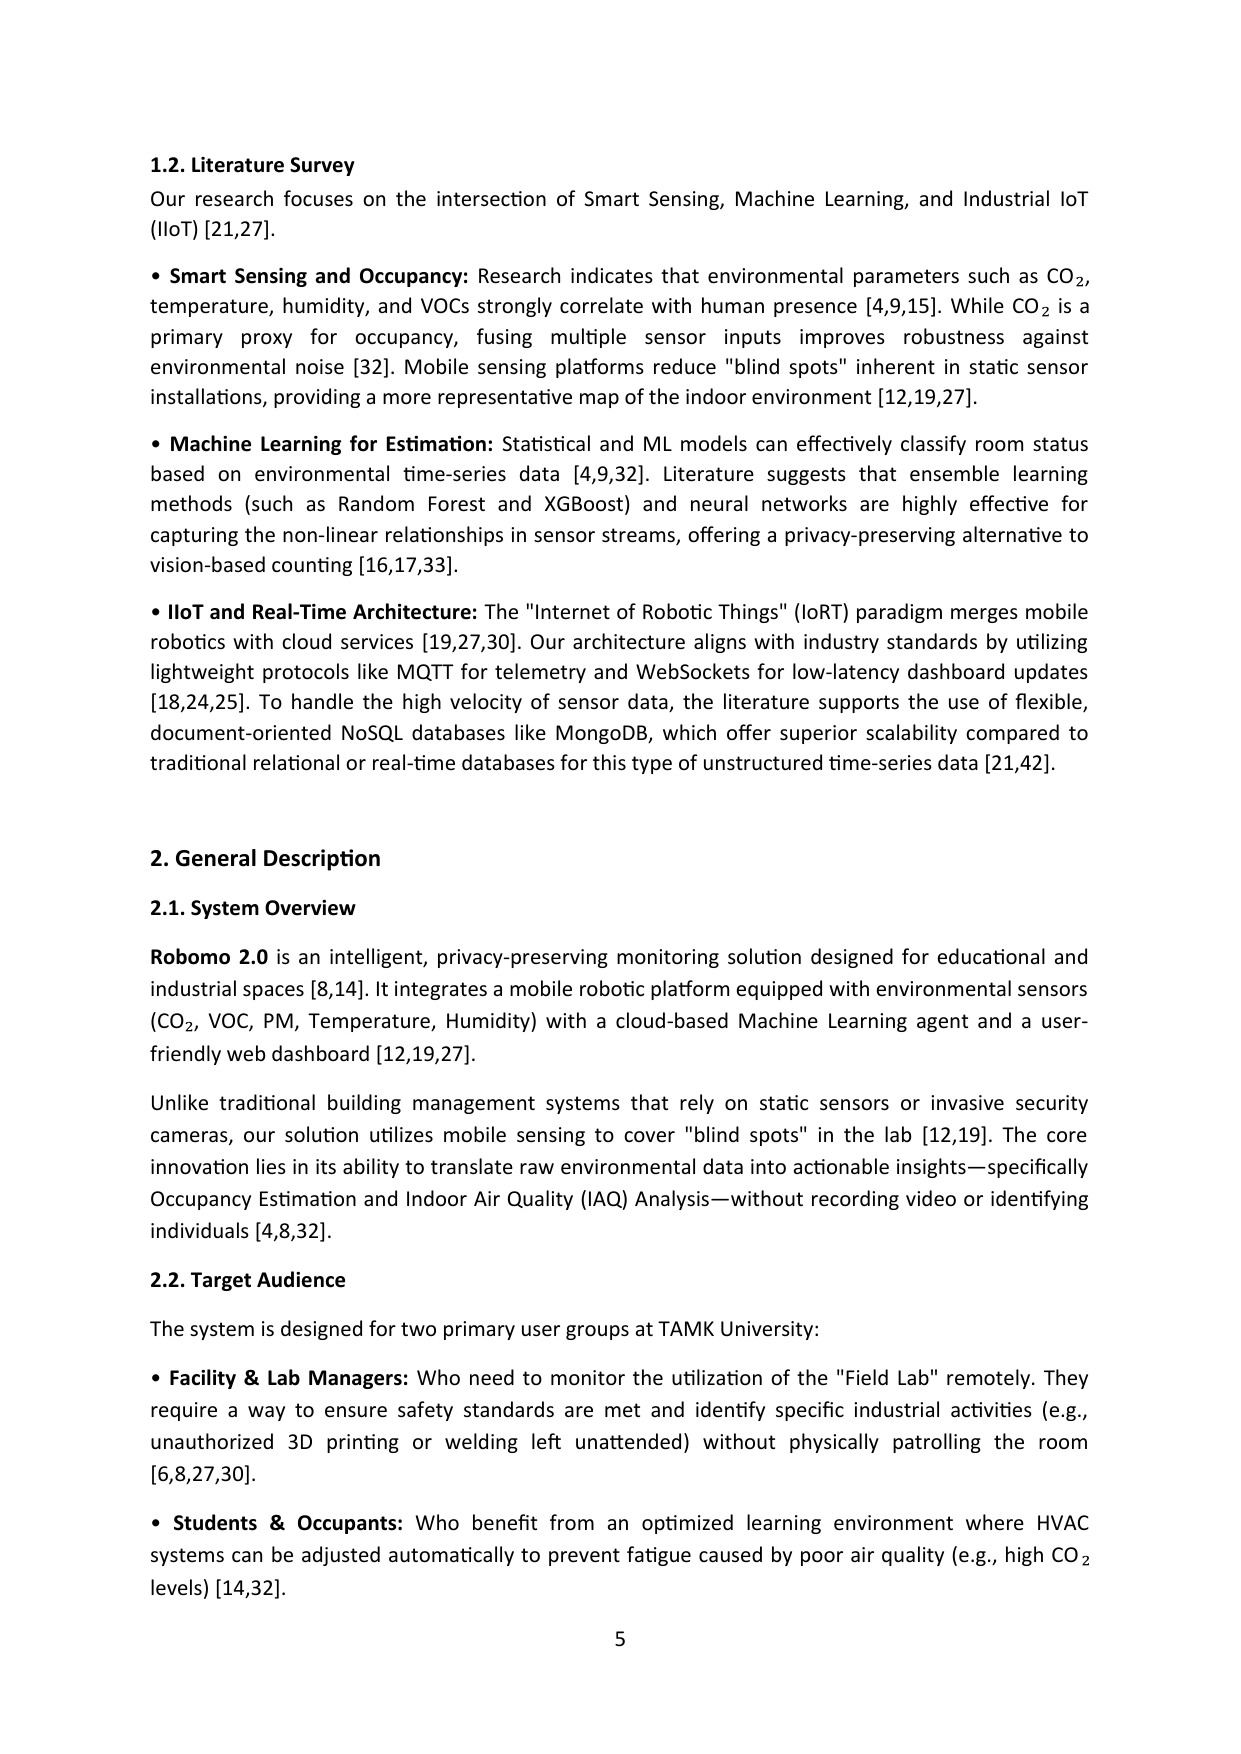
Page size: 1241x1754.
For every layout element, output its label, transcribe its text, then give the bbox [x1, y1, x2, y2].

text The system is designed for two primary user groups at TAMK University: [150, 1314, 1090, 1342]
text • IIoT and Real-Time Architecture: The "Internet of Robotic Things" (IoRT) paradigm merges mobile robotics with cloud services [19,27,30]. Our architecture aligns with industry standards by utilizing lightweight protocols like MQTT for telemetry and WebSockets for low-latency dashboard updates [18,24,25]. To handle the high velocity of sensor data, the literature supports the use of flexible, document-oriented NoSQL databases like MongoDB, which offer superior scalability compared to traditional relational or real-time databases for this type of unstructured time-series data [21,42]. [150, 597, 1090, 776]
text • Facility & Lab Managers: Who need to monitor the utilization of the "Field Lab" remotely. They require a way to ensure safety standards are met and identify specific industrial activities (e.g., unauthorized 3D printing or welding left unattended) without physically patrolling the room [6,8,27,30]. [150, 1363, 1090, 1487]
text • Machine Learning for Estimation: Statistical and ML models can effectively classify room status based on environmental time-series data [4,9,32]. Literature suggests that ensemble learning methods (such as Random Forest and XGBoost) and neural networks are highly effective for capturing the non-linear relationships in sensor streams, offering a privacy-preserving alternative to vision-based counting [16,17,33]. [150, 429, 1090, 578]
text • Smart Sensing and Occupancy: Research indicates that environmental parameters such as CO₂, temperature, humidity, and VOCs strongly correlate with human presence [4,9,15]. While CO₂ is a primary proxy for occupancy, fusing multiple sensor inputs improves robustness against environmental noise [32]. Mobile sensing platforms reduce "blind spots" inherent in static sensor installations, providing a more representative map of the indoor environment [12,19,27]. [150, 261, 1090, 410]
subtitle 2.1. System Overview [150, 893, 1090, 921]
text Unlike traditional building management systems that rely on static sensors or invasive security cameras, our solution utilizes mobile sensing to cover "blind spots" in the lab [12,19]. The core innovation lies in its ability to translate raw environmental data into actionable insights—specifically Occupancy Estimation and Indoor Air Quality (IAQ) Analysis—without recording video or identifying individuals [4,8,32]. [150, 1088, 1090, 1244]
text • Students & Occupants: Who benefit from an optimized learning environment where HVAC systems can be adjusted automatically to prevent fatigue caused by poor air quality (e.g., high CO₂ levels) [14,32]. [150, 1508, 1090, 1601]
subtitle 1.2. Literature Survey [150, 150, 1090, 178]
text Robomo 2.0 is an intelligent, privacy-preserving monitoring solution designed for educational and industrial spaces [8,14]. It integrates a mobile robotic platform equipped with environmental sensors (CO₂, VOC, PM, Temperature, Humidity) with a cloud-based Machine Learning agent and a user-friendly web dashboard [12,19,27]. [150, 942, 1090, 1067]
subtitle 2.2. Target Audience [150, 1265, 1090, 1293]
text Our research focuses on the intersection of Smart Sensing, Machine Learning, and Industrial IoT (IIoT) [21,27]. [150, 184, 1090, 243]
subtitle 2. General Description [150, 842, 1090, 872]
